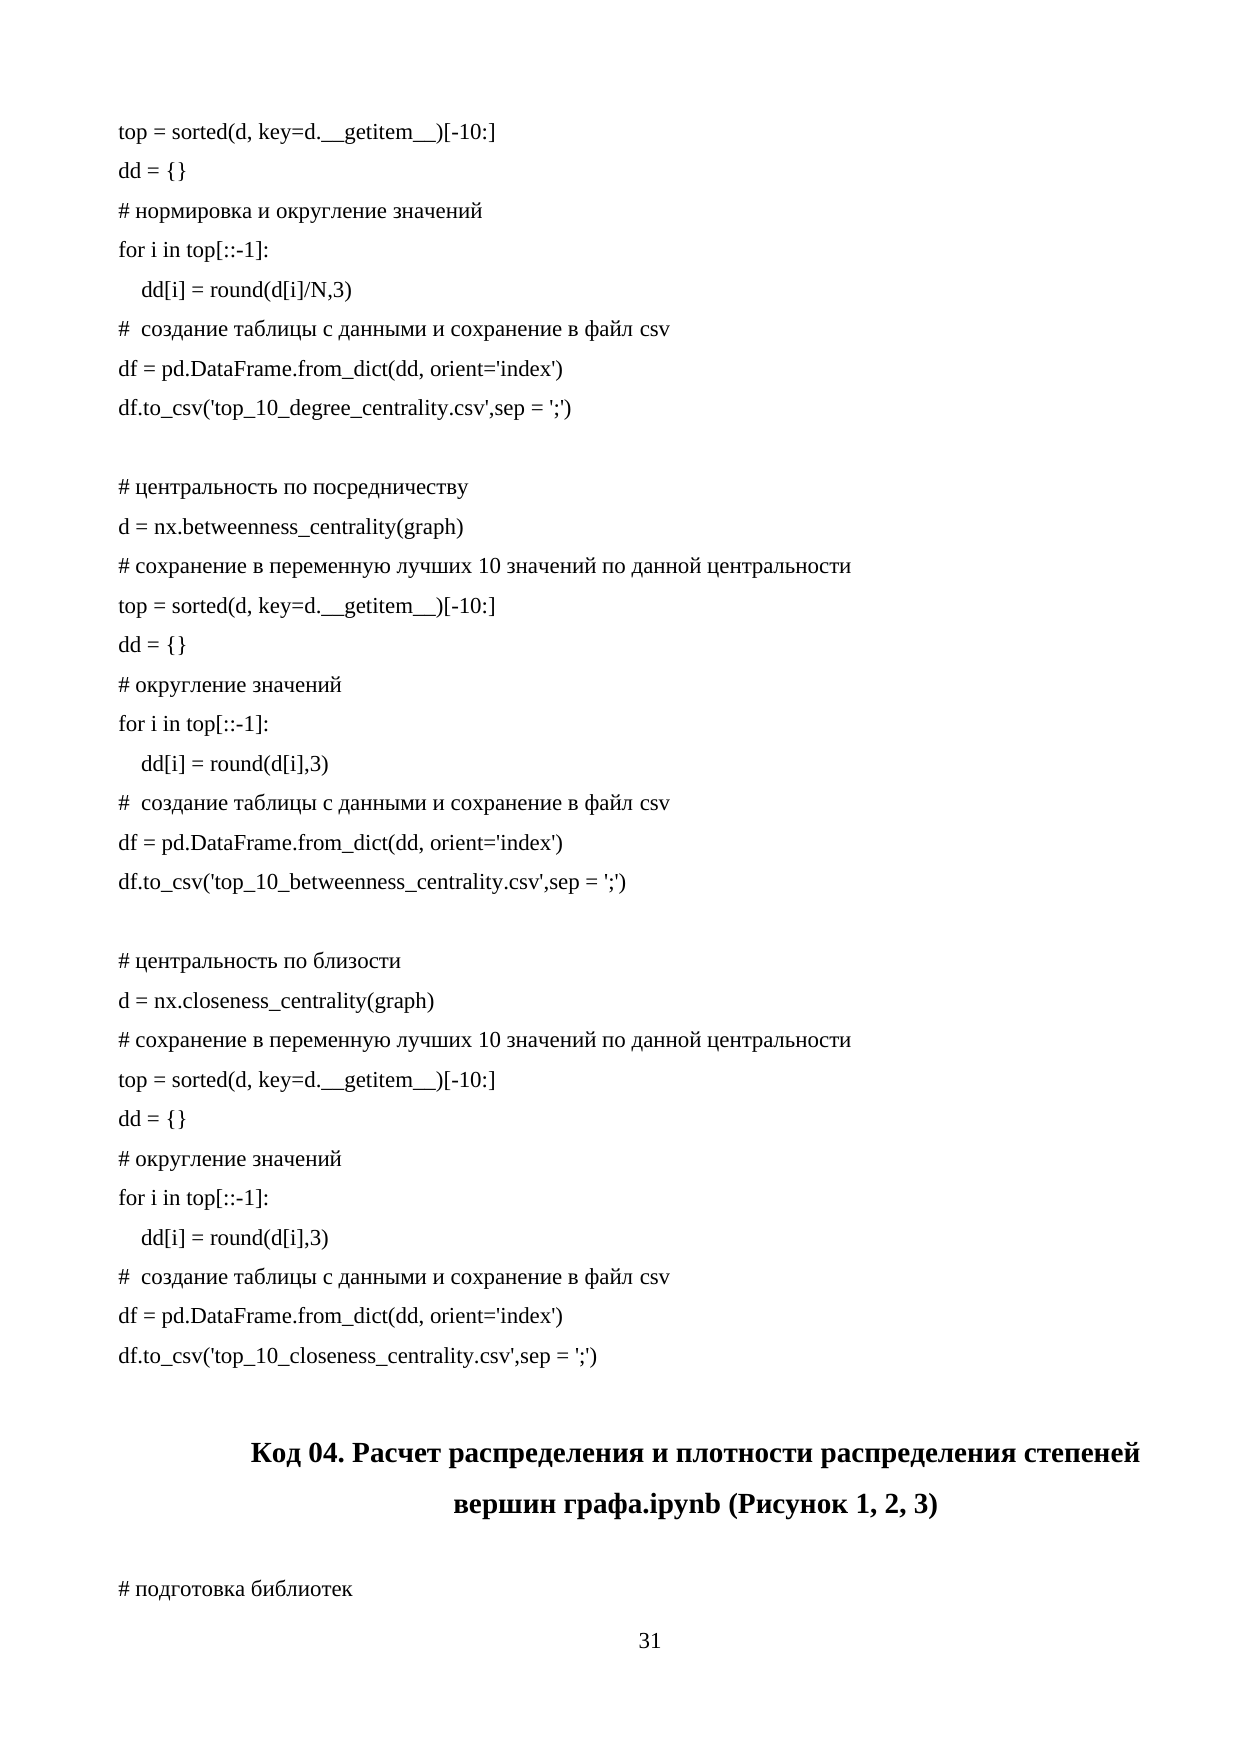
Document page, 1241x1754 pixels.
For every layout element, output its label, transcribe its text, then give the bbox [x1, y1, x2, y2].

text d = nx.betweenness_centrality(graph) [118, 513, 1181, 539]
text for i in top[::-1]: [118, 1184, 1181, 1210]
text for i in top[::-1]: [118, 237, 1181, 263]
text dd[i] = round(d[i],3) [118, 1223, 1181, 1250]
text # округление значений [118, 671, 1181, 697]
text top = sorted(d, key=d.__getitem__)[-10:] [118, 118, 1181, 144]
text dd = {} [118, 1105, 1181, 1131]
text dd[i] = round(d[i]/N,3) [118, 276, 1181, 302]
text for i in top[::-1]: [118, 710, 1181, 737]
text dd = {} [118, 631, 1181, 658]
text df.to_csv('top_10_degree_centrality.csv',sep = ';') [118, 394, 1181, 421]
text # подготовка библиотек [118, 1576, 1181, 1602]
text top = sorted(d, key=d.__getitem__)[-10:] [118, 592, 1181, 618]
text # нормировка и округление значений [118, 197, 1181, 223]
text df = pd.DataFrame.from_dict(dd, orient='index') [118, 355, 1181, 381]
text dd = {} [118, 158, 1181, 184]
text # создание таблицы с данными и сохранение в файл csv [118, 789, 1181, 816]
text df.to_csv('top_10_closeness_centrality.csv',sep = ';') [118, 1342, 1181, 1368]
text Код 04. Расчет распределения и плотности распределения степеней вершин графа.ipynb (Рисунок 1, 2, 3) [210, 1435, 1181, 1519]
text # центральность по близости [118, 947, 1181, 973]
text top = sorted(d, key=d.__getitem__)[-10:] [118, 1066, 1181, 1092]
text df = pd.DataFrame.from_dict(dd, orient='index') [118, 829, 1181, 855]
text # создание таблицы с данными и сохранение в файл csv [118, 316, 1181, 342]
text d = nx.closeness_centrality(graph) [118, 987, 1181, 1013]
text df = pd.DataFrame.from_dict(dd, orient='index') [118, 1302, 1181, 1329]
text # центральность по посредничеству [118, 473, 1181, 500]
text # округление значений [118, 1144, 1181, 1171]
text # сохранение в переменную лучших 10 значений по данной центральности [118, 1026, 1181, 1052]
text df.to_csv('top_10_betweenness_centrality.csv',sep = ';') [118, 868, 1181, 894]
text dd[i] = round(d[i],3) [118, 750, 1181, 776]
text # сохранение в переменную лучших 10 значений по данной центральности [118, 552, 1181, 579]
text # создание таблицы с данными и сохранение в файл csv [118, 1263, 1181, 1289]
